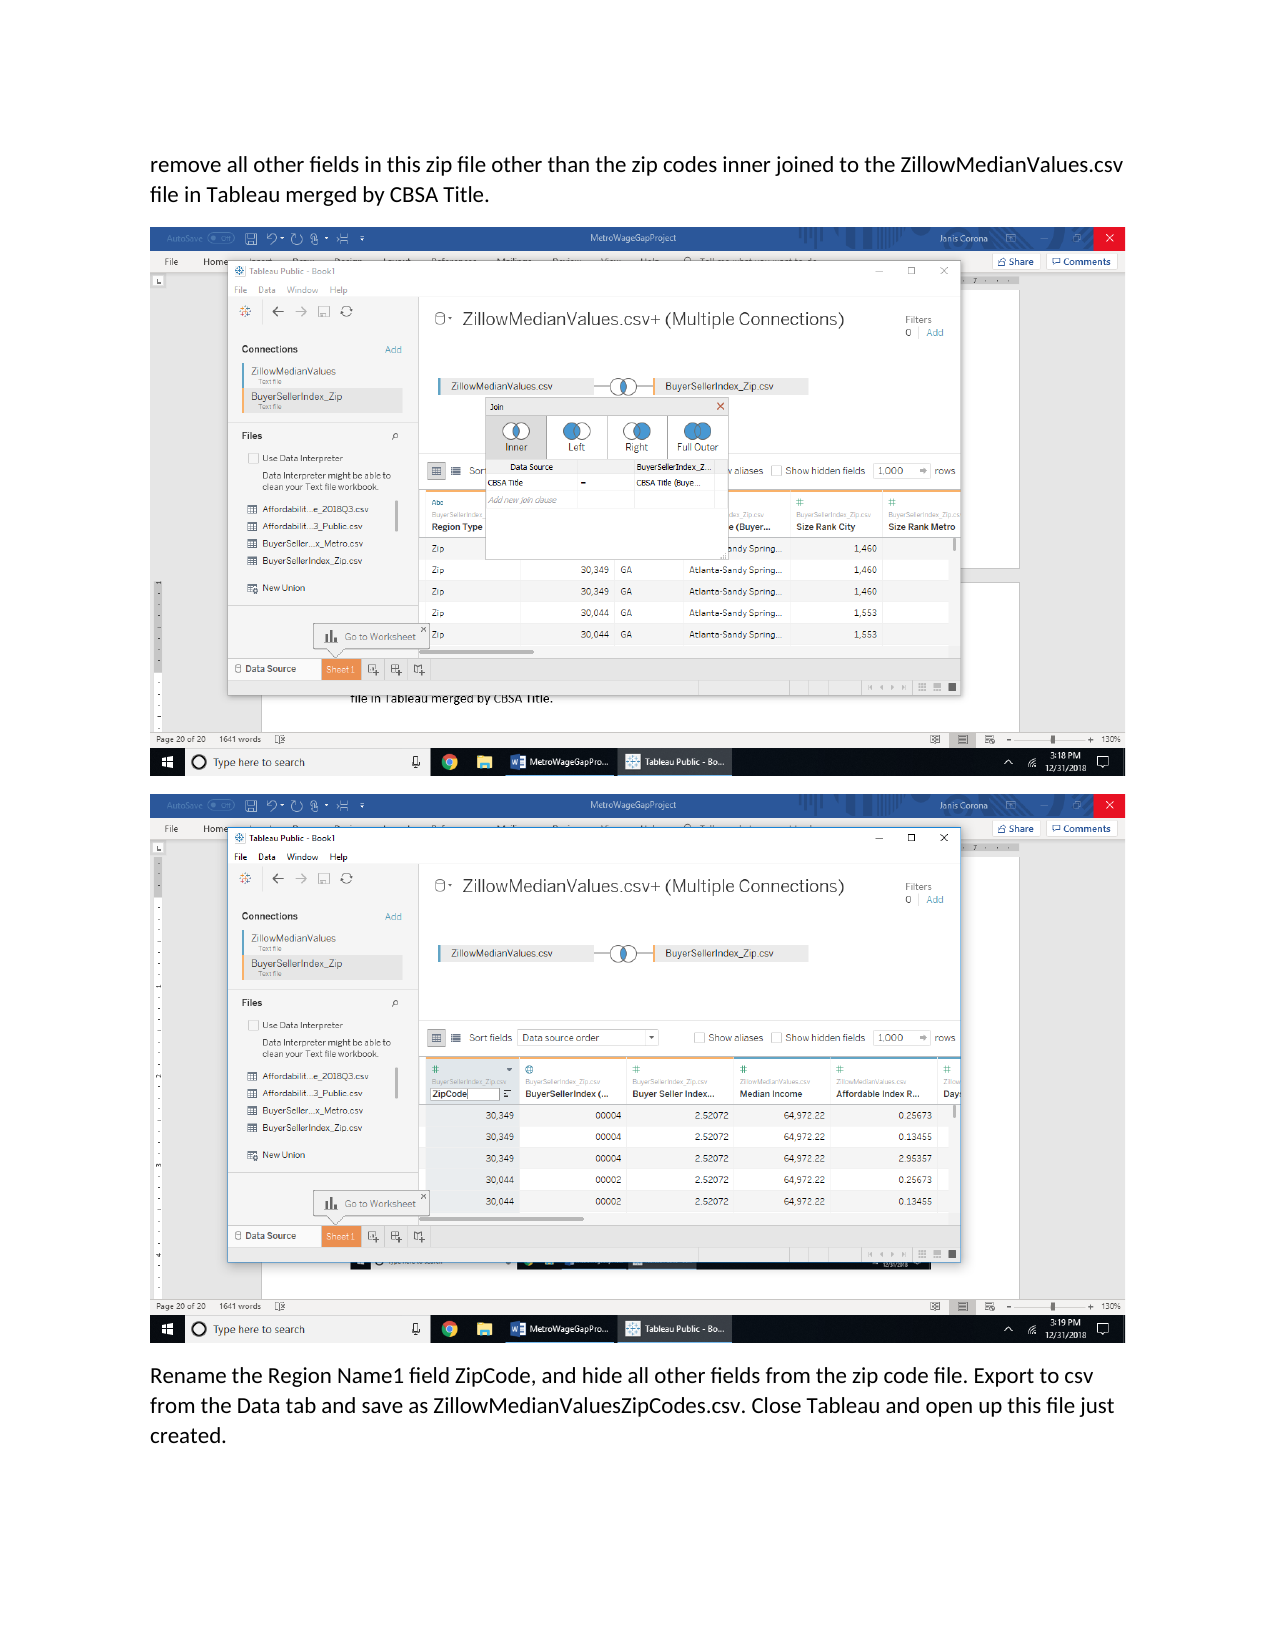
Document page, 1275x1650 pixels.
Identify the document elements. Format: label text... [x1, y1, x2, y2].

picture [150, 227, 1125, 776]
picture [150, 794, 1125, 1343]
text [150, 150, 1125, 208]
text Rename the Region Name1 field ZipCode, and hide all other fields from the zip code file. Export to csv from the Data tab and save as ZillowMedianValuesZipCodes.csv. Close Tableau and open up this file just created. [150, 1361, 1125, 1449]
